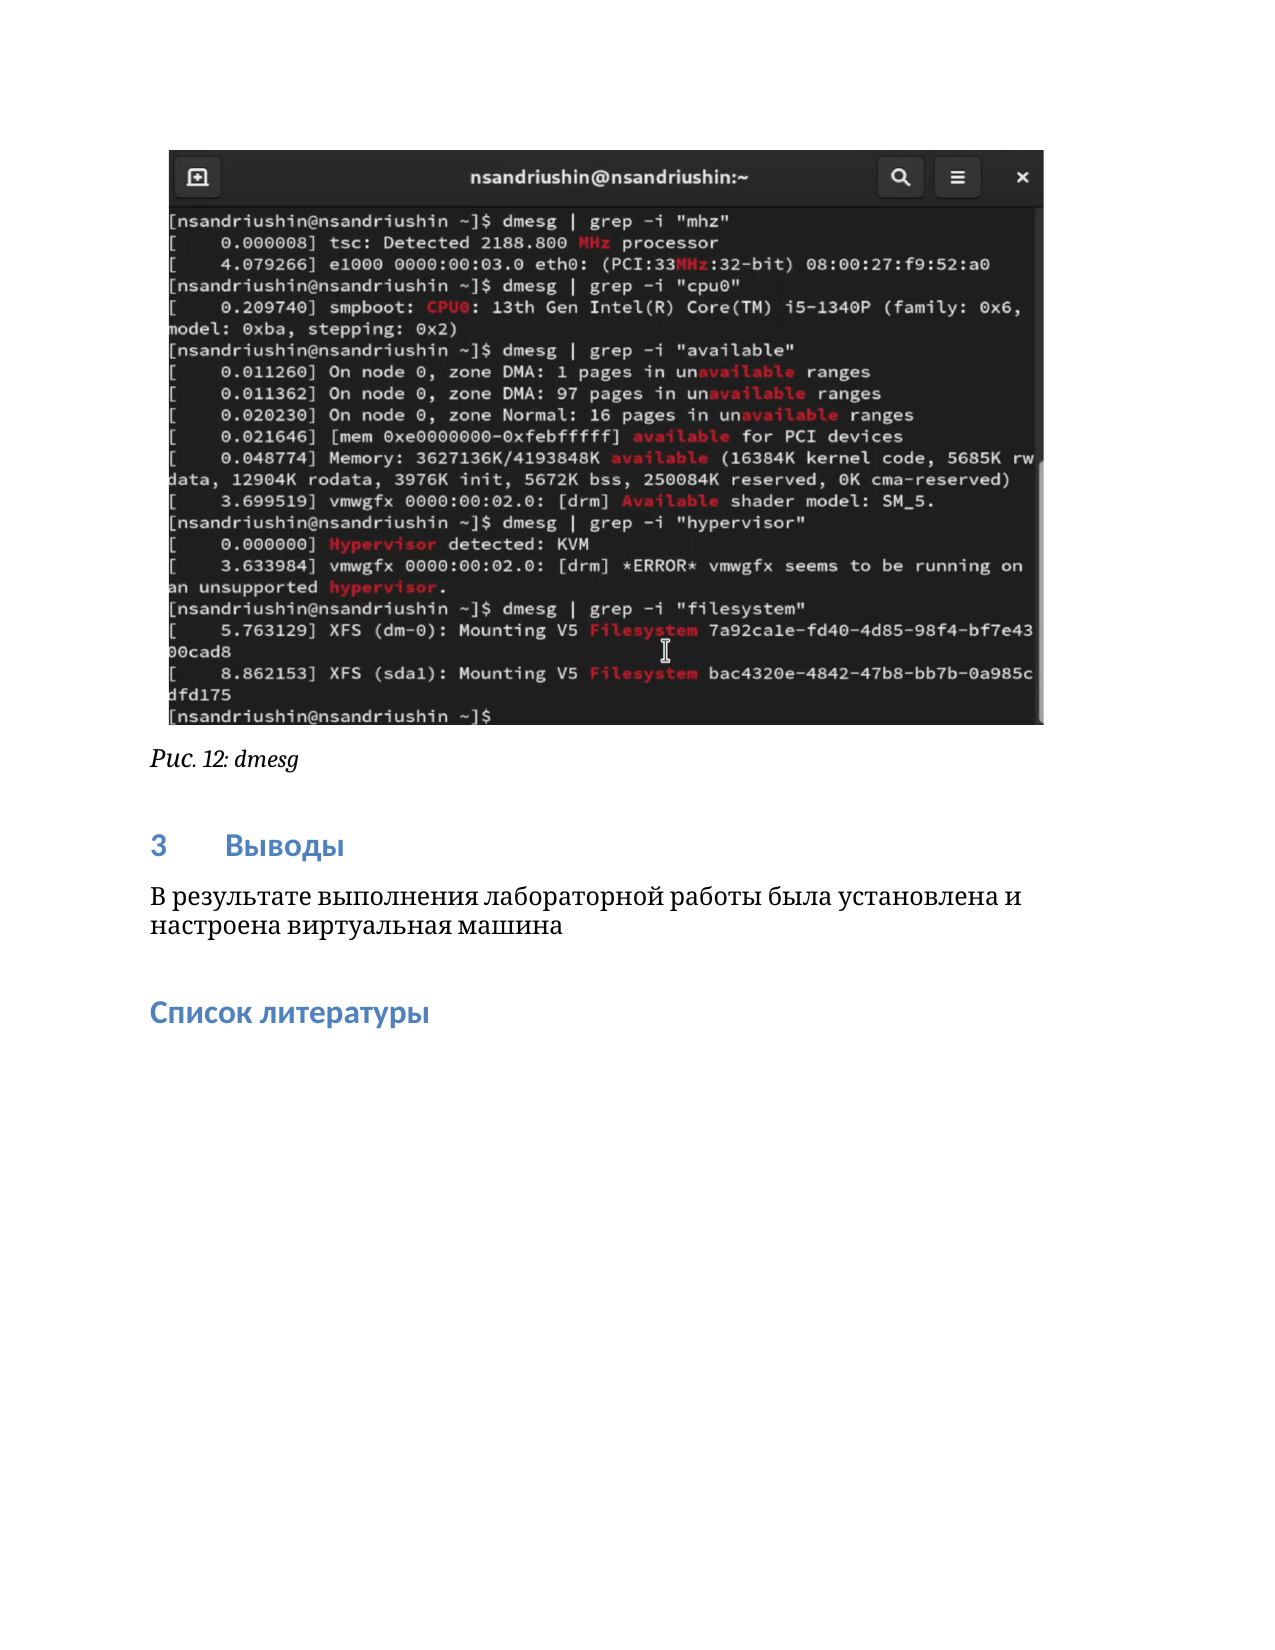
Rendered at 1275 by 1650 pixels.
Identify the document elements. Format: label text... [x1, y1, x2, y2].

text Рис. 12: dmesg [150, 745, 1125, 774]
text В результате выполнения лабораторной работы была установлена и настроена виртуальная машина [150, 883, 1125, 941]
subtitle 3 Выводы [150, 824, 1125, 864]
picture [168, 150, 1044, 725]
subtitle Список литературы [150, 991, 1125, 1031]
